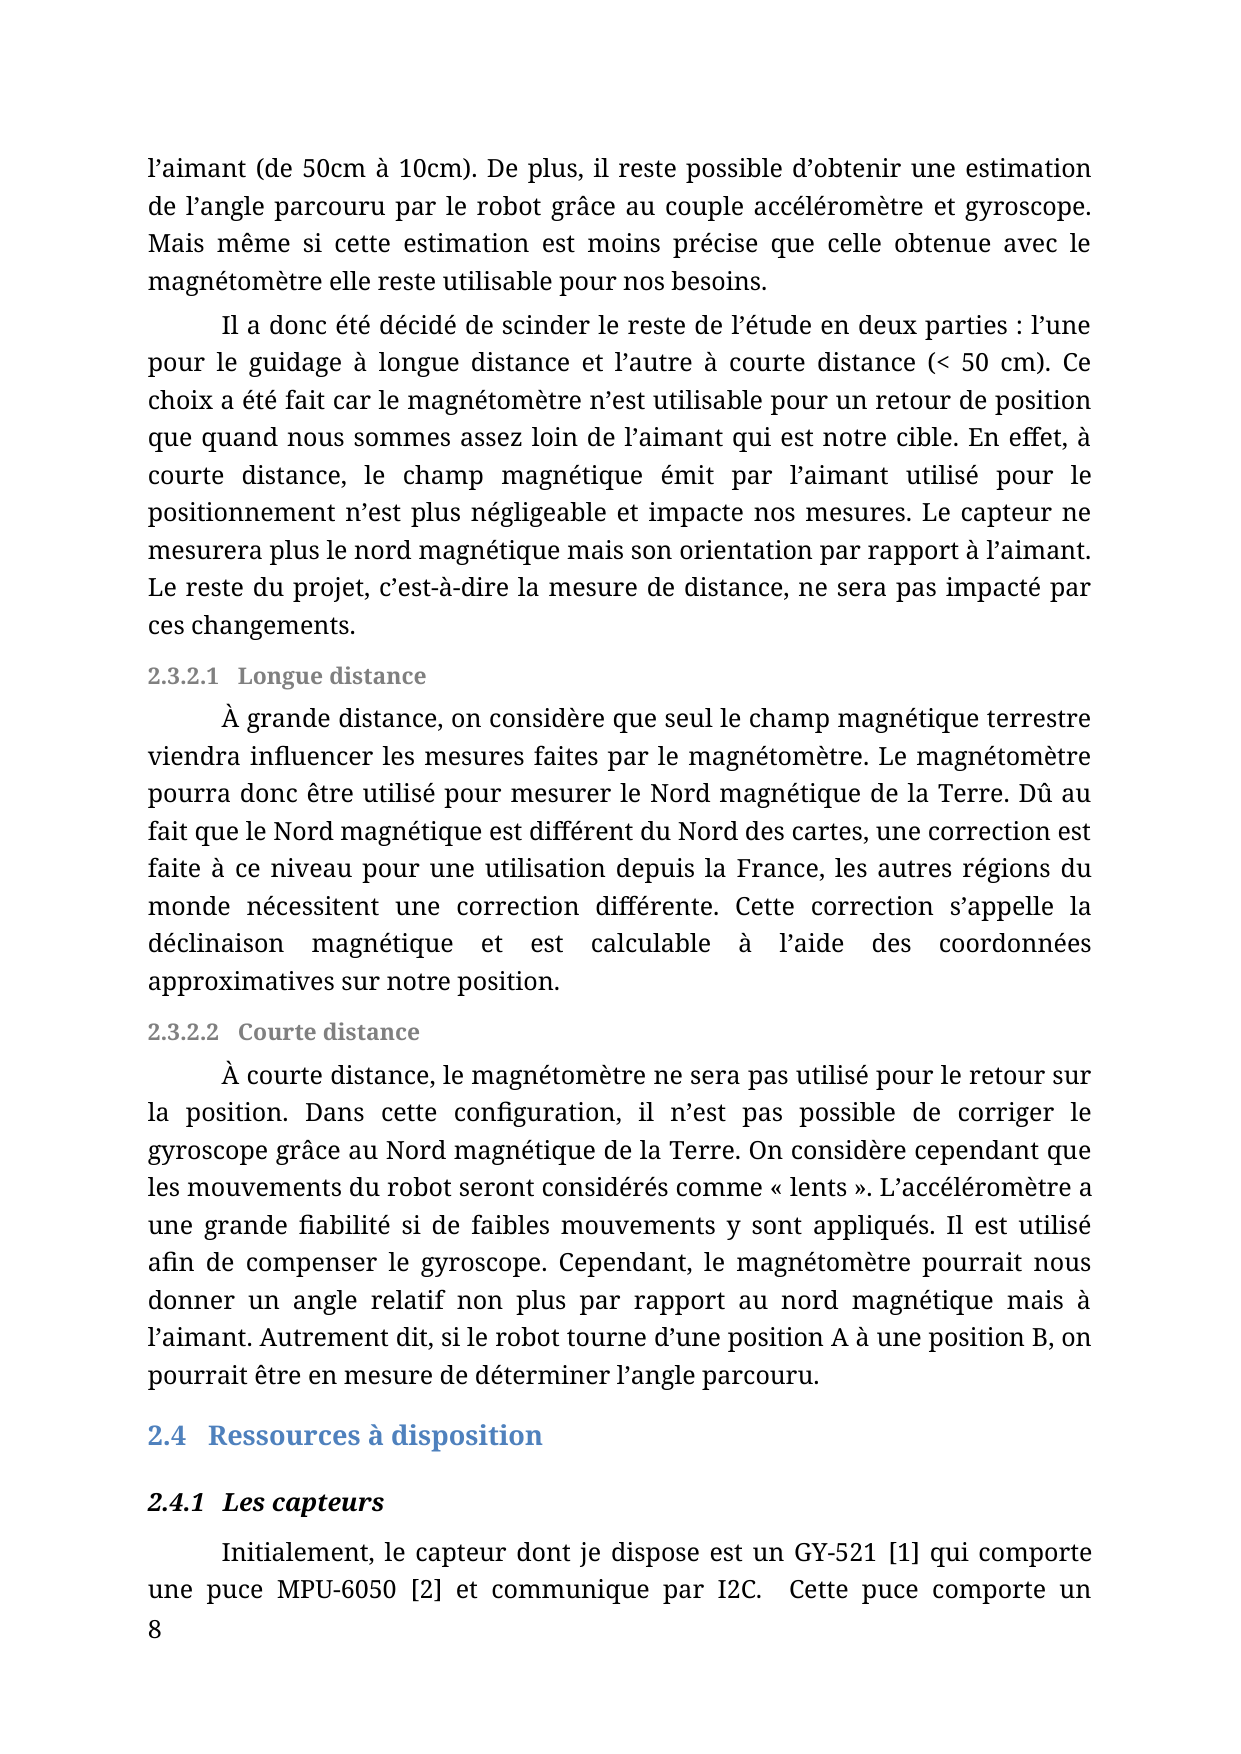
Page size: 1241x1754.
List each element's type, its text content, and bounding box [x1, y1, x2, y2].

subtitle Les capteurs [148, 1484, 1093, 1518]
subtitle Courte distance [148, 1010, 1093, 1048]
subtitle Longue distance [148, 654, 1093, 691]
text À grande distance, on considère que seul le champ magnétique terrestre viendra influencer les mesures faites par le magnétomètre. Le magnétomètre pourra donc être utilisé pour mesurer le Nord magnétique de la Terre. Dû au fait que le Nord magnétique est différent du Nord des cartes, une correction est faite à ce niveau pour une utilisation depuis la France, les autres régions du monde nécessitent une correction différente. Cette correction s’appelle la déclinaison magnétique et est calculable à l’aide des coordonnées approximatives sur notre position. [148, 698, 1093, 998]
text Il a donc été décidé de scinder le reste de l’étude en deux parties : l’une pour le guidage à longue distance et l’autre à courte distance (< 50 cm). Ce choix a été fait car le magnétomètre n’est utilisable pour un retour de position que quand nous sommes assez loin de l’aimant qui est notre cible. En effet, à courte distance, le champ magnétique émit par l’aimant utilisé pour le positionnement n’est plus négligeable et impacte nos mesures. Le capteur ne mesurera plus le nord magnétique mais son orientation par rapport à l’aimant. Le reste du projet, c’est-à-dire la mesure de distance, ne sera pas impacté par ces changements. [148, 304, 1093, 641]
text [148, 1531, 1093, 1606]
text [148, 148, 1093, 298]
subtitle Ressources à disposition [148, 1416, 1093, 1453]
text À courte distance, le magnétomètre ne sera pas utilisé pour le retour sur la position. Dans cette configuration, il n’est pas possible de corriger le gyroscope grâce au Nord magnétique de la Terre. On considère cependant que les mouvements du robot seront considérés comme « lents ». L’accéléromètre a une grande fiabilité si de faibles mouvements y sont appliqués. Il est utilisé afin de compenser le gyroscope. Cependant, le magnétomètre pourrait nous donner un angle relatif non plus par rapport au nord magnétique mais à l’aimant. Autrement dit, si le robot tourne d’une position A à une position B, on pourrait être en mesure de déterminer l’angle parcouru. [148, 1054, 1093, 1391]
